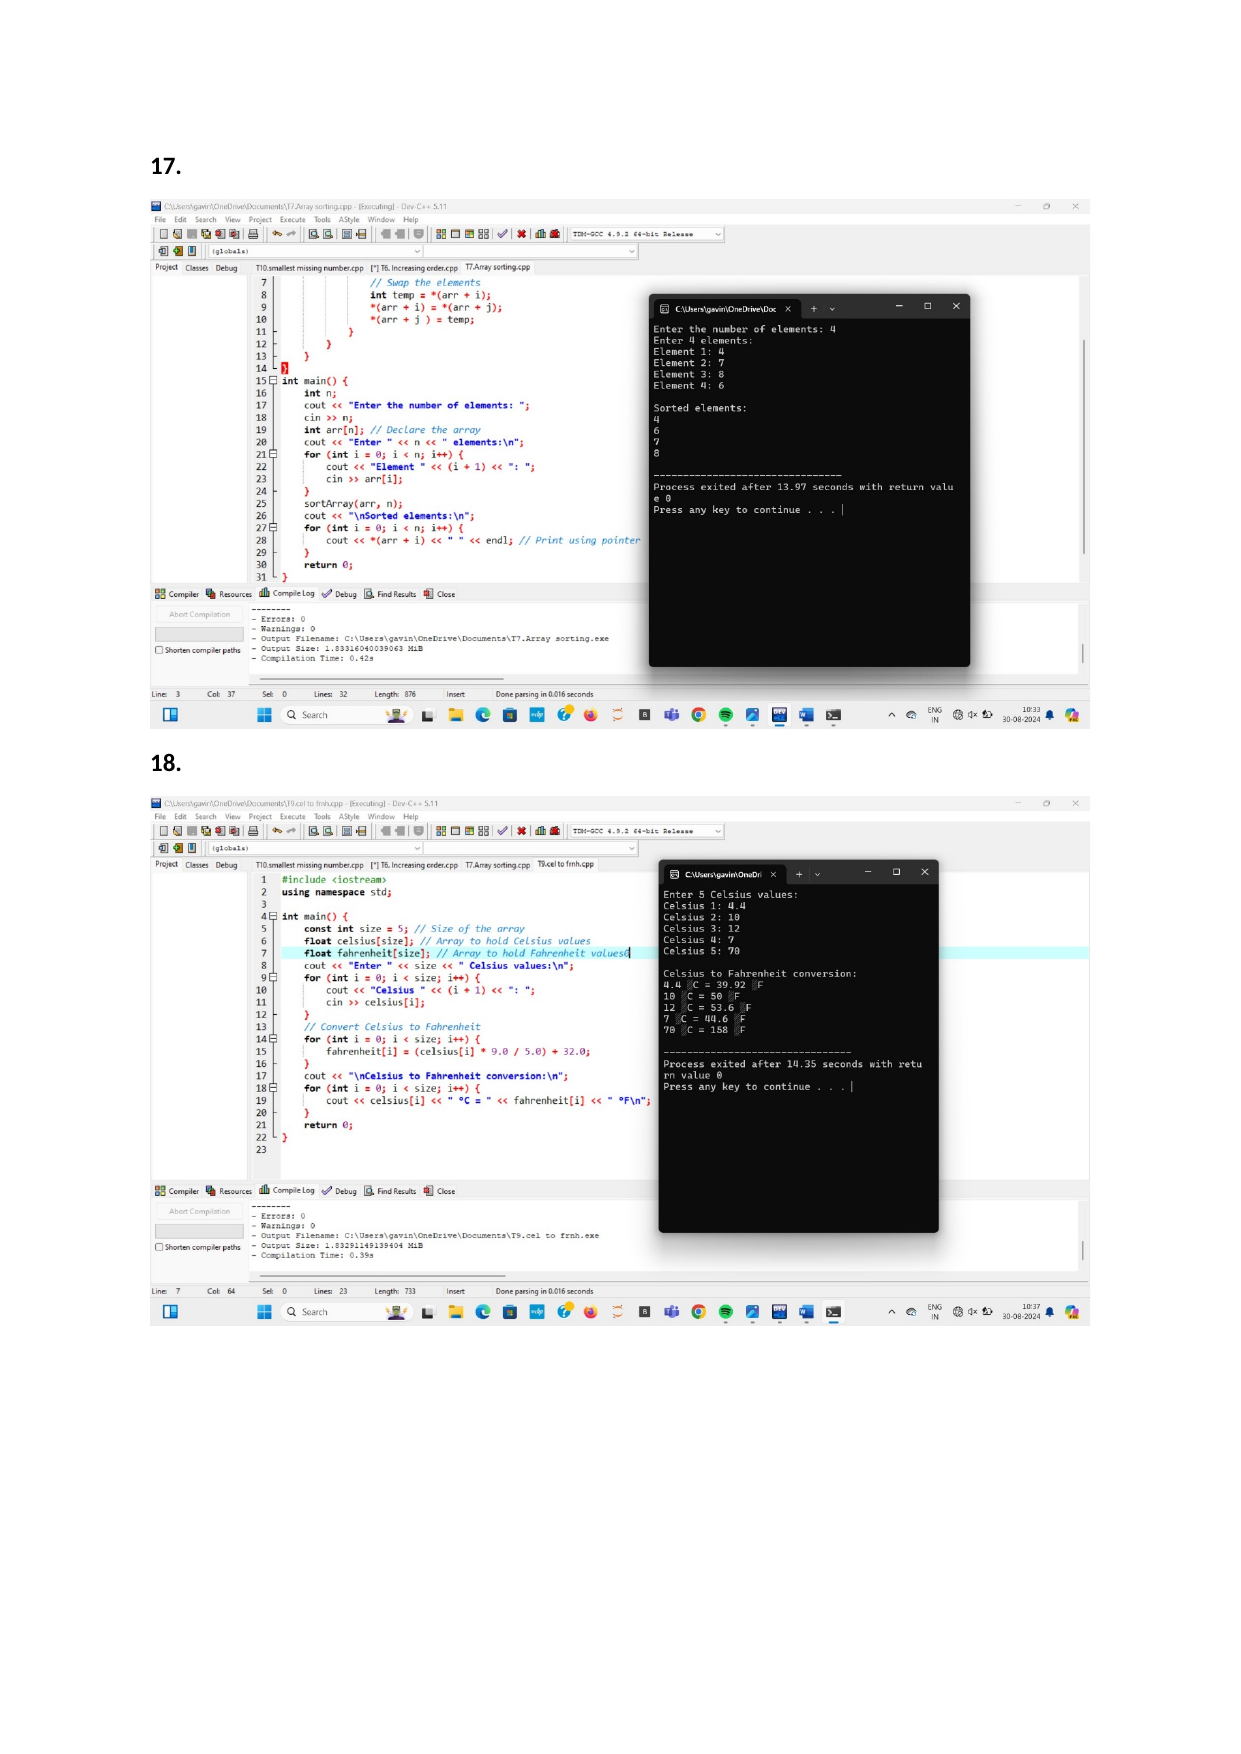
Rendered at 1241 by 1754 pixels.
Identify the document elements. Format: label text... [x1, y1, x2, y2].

text 17. [150, 150, 1090, 181]
picture [150, 199, 1091, 729]
text 18. [150, 747, 1090, 778]
picture [150, 796, 1091, 1326]
